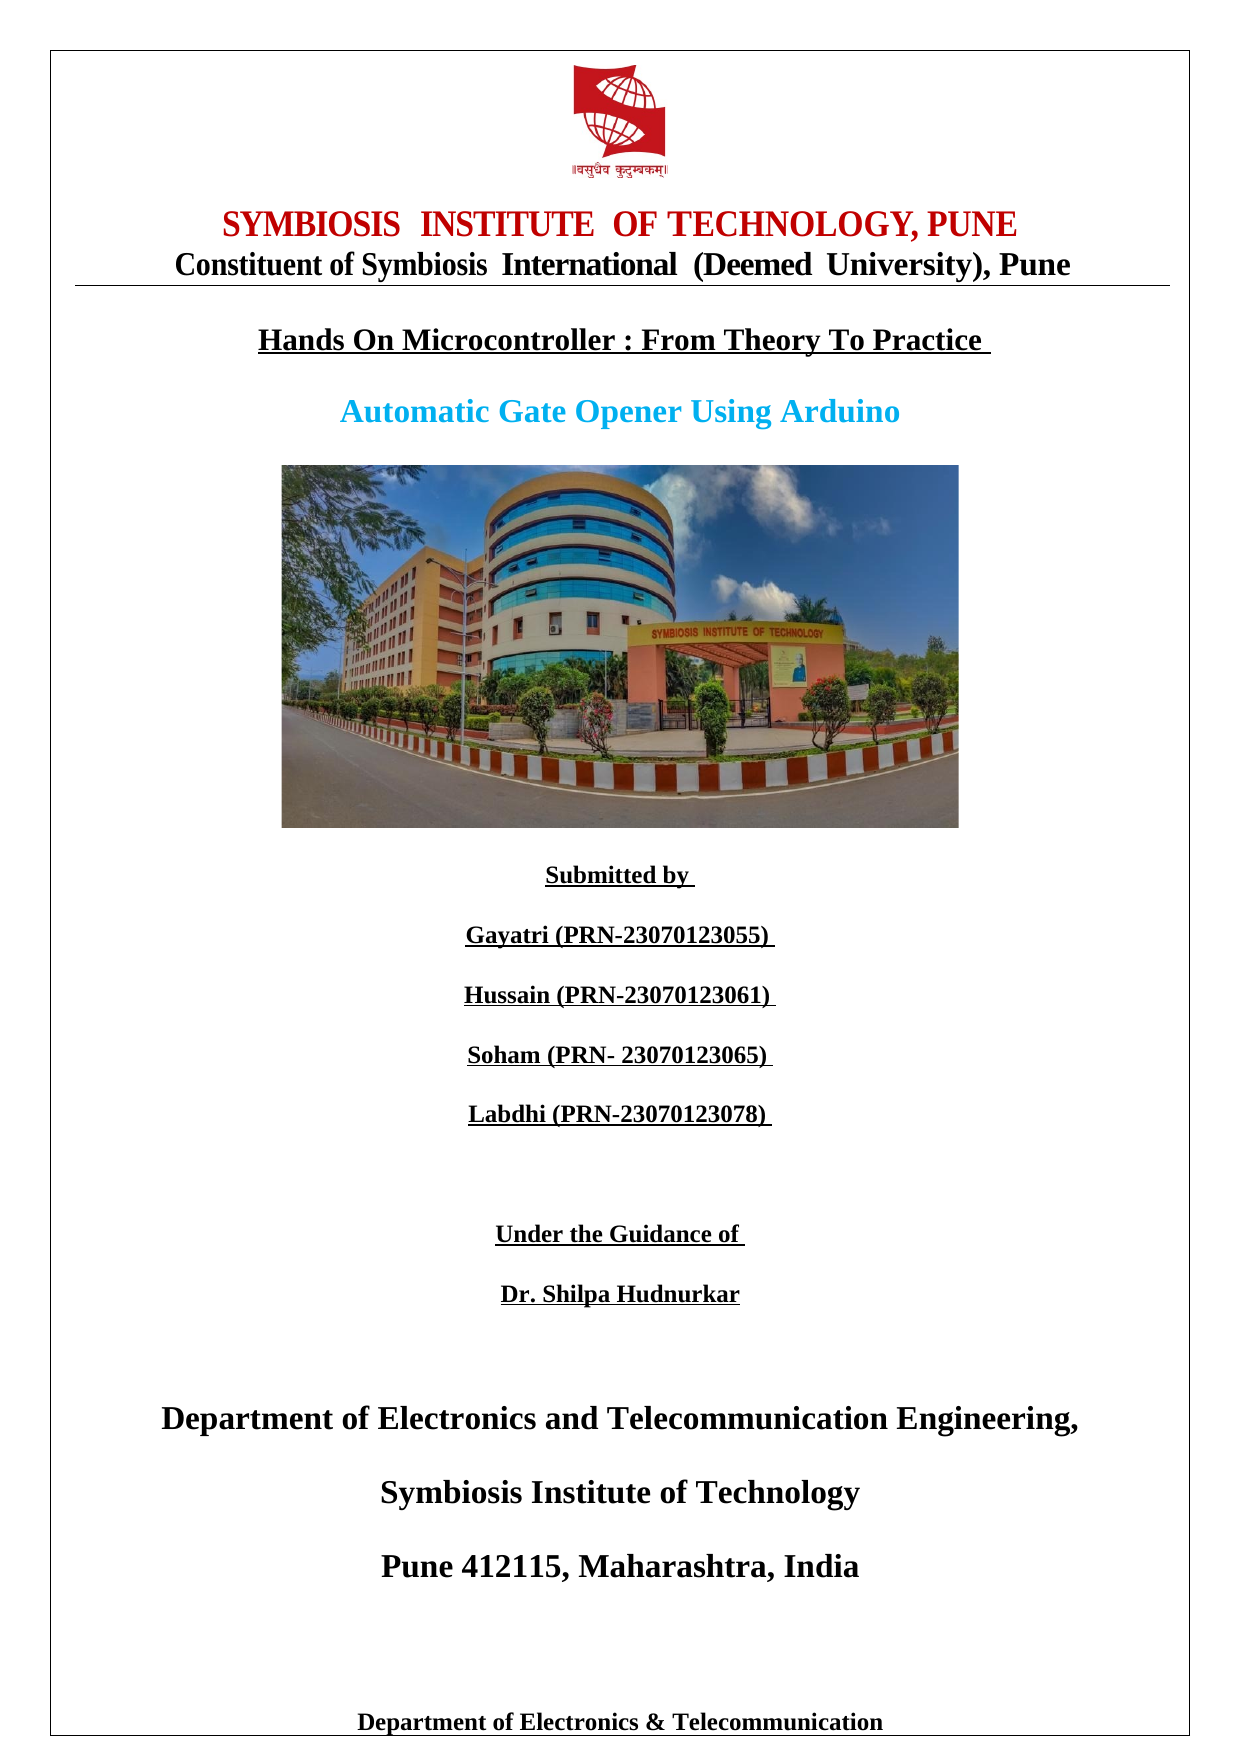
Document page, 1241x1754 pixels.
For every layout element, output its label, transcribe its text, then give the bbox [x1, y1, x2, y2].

text Labdhi (PRN-23070123078) [75, 1099, 1165, 1128]
text Soham (PRN- 23070123065) [75, 1040, 1165, 1068]
text Gayatri (PRN-23070123055) [75, 920, 1165, 949]
text Hands On Microcontroller : From Theory To Practice [75, 321, 1165, 357]
text Symbiosis Institute of Technology [75, 1473, 1165, 1511]
picture [281, 465, 959, 828]
text Pune 412115, Maharashtra, India [75, 1547, 1165, 1585]
text Submitted by [75, 860, 1165, 889]
text Department of Electronics and Telecommunication Engineering, [75, 1398, 1165, 1437]
text Automatic Gate Opener Using Arduino [75, 392, 1165, 430]
text Dr. Shilpa Hudnurkar [75, 1279, 1165, 1308]
picture [572, 65, 668, 178]
text Under the Guidance of [75, 1219, 1165, 1248]
text Hussain (PRN-23070123061) [75, 980, 1165, 1009]
